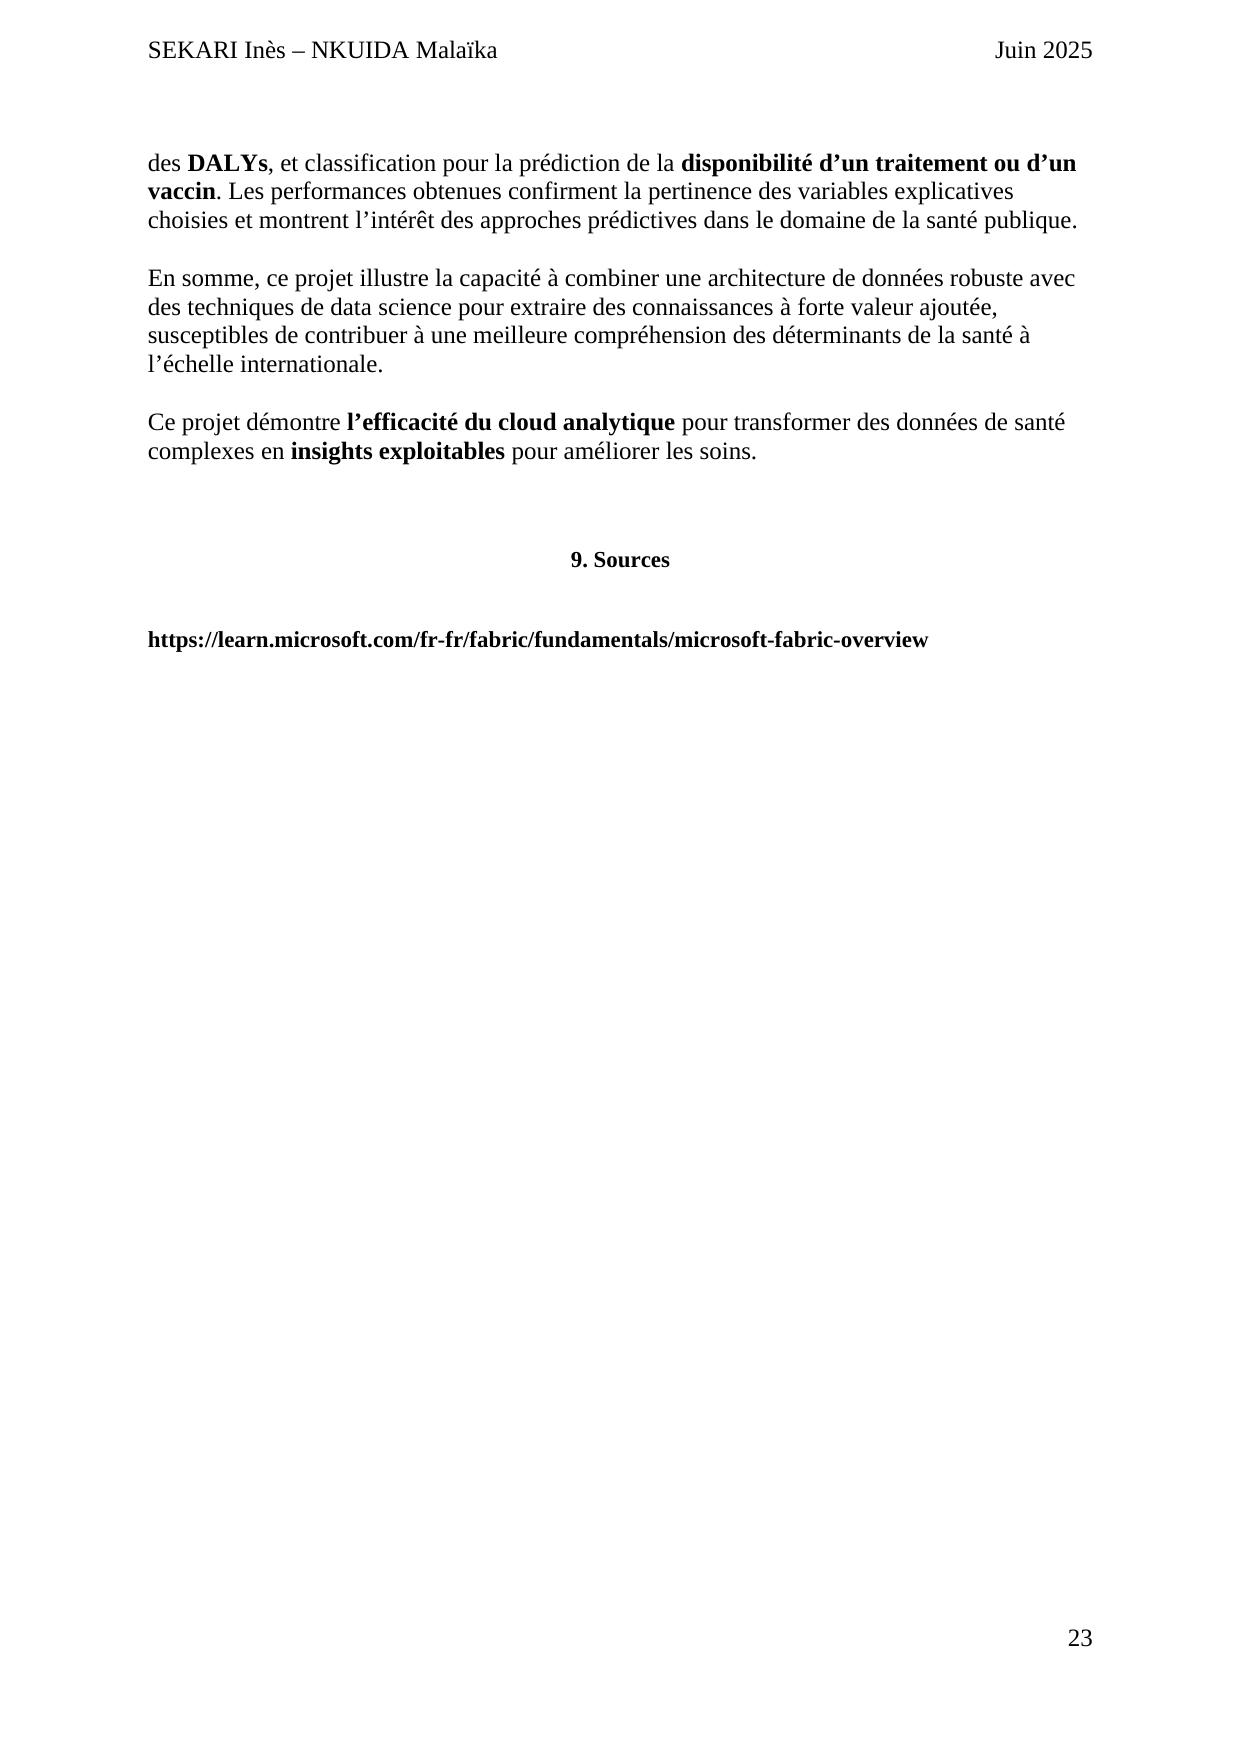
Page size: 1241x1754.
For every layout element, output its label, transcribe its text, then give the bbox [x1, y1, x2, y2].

text 9. Sources [148, 547, 1093, 573]
text https://learn.microsoft.com/fr-fr/fabric/fundamentals/microsoft-fabric-overview [148, 626, 1093, 652]
text En somme, ce projet illustre la capacité à combiner une architecture de données robuste avec des techniques de data science pour extraire des connaissances à forte valeur ajoutée, susceptibles de contribuer à une meilleure compréhension des déterminants de la santé à l’échelle internationale. [148, 263, 1093, 378]
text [148, 148, 1093, 234]
text Ce projet démontre l’efficacité du cloud analytique pour transformer des données de santé complexes en insights exploitables pour améliorer les soins. [148, 407, 1093, 465]
